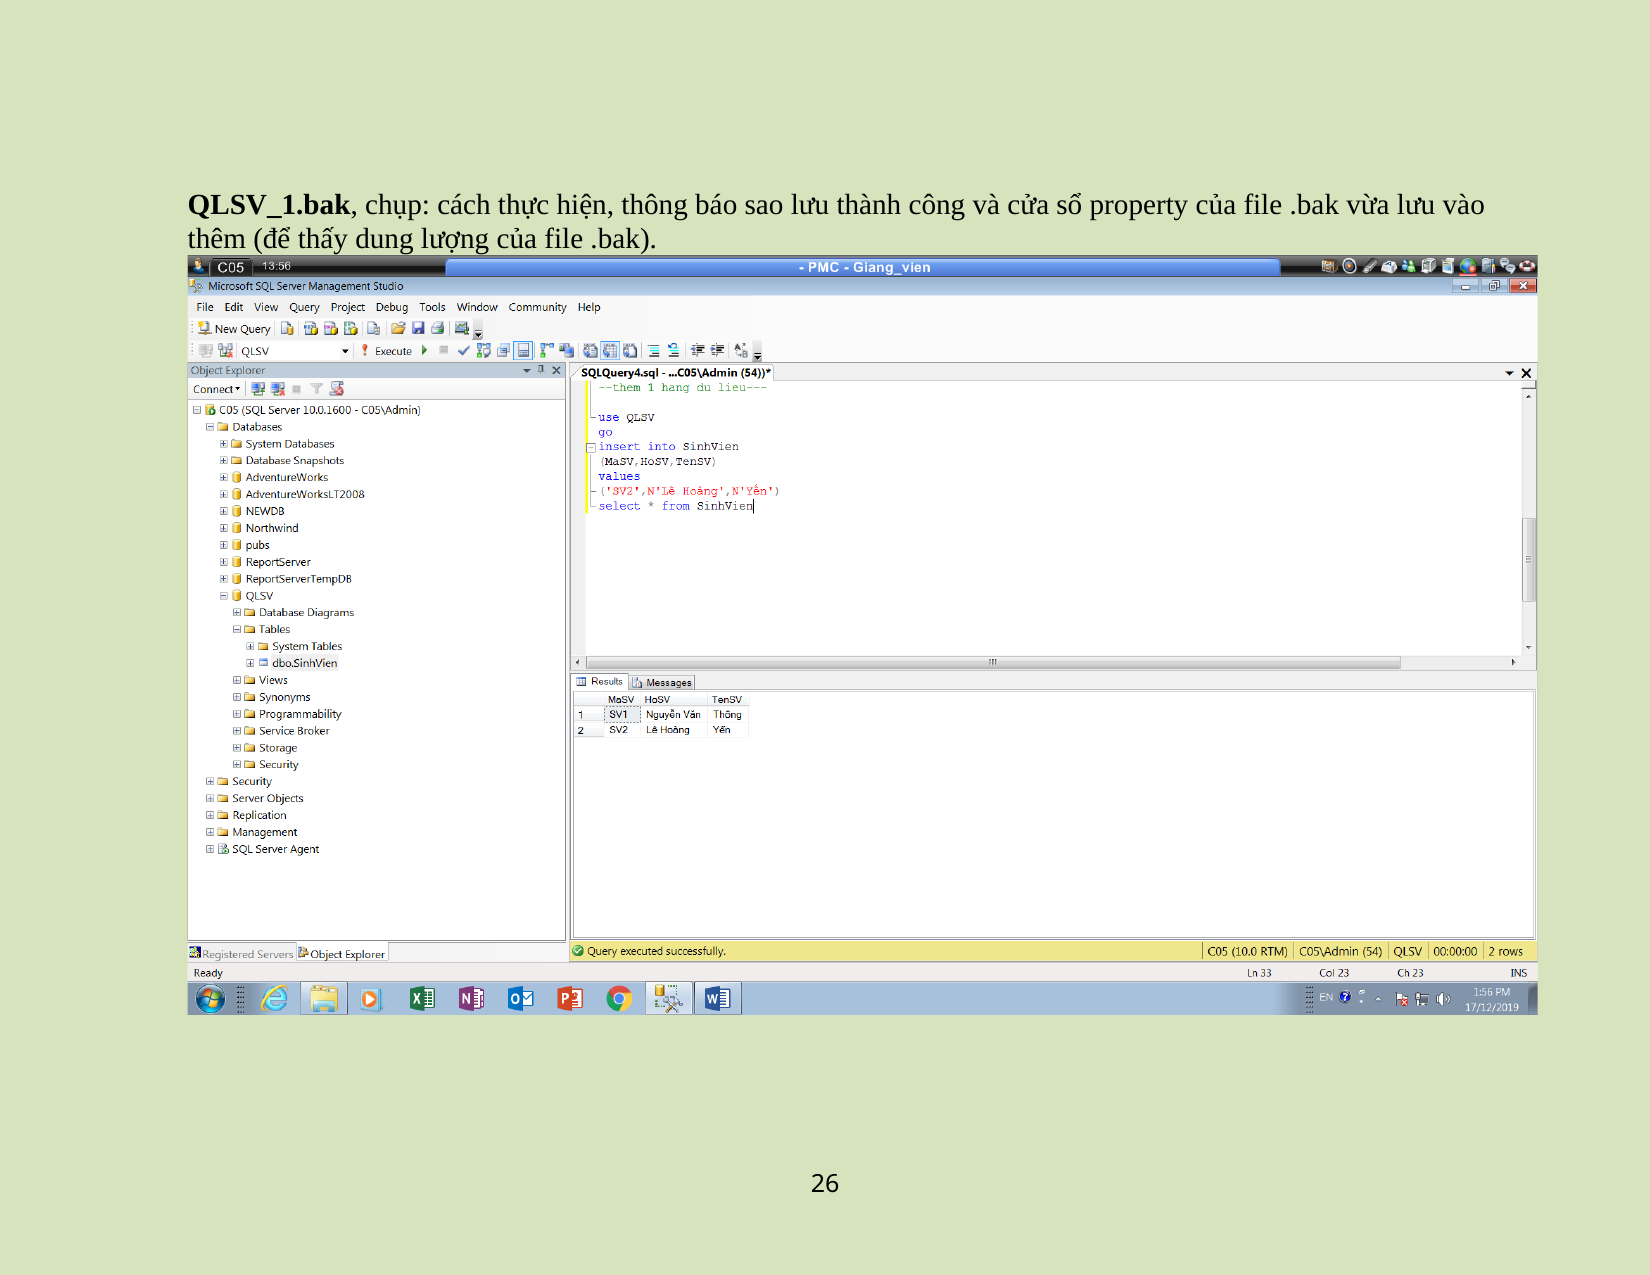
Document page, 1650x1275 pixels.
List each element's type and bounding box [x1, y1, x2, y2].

picture [187, 255, 1538, 1015]
list [150, 187, 1500, 1022]
